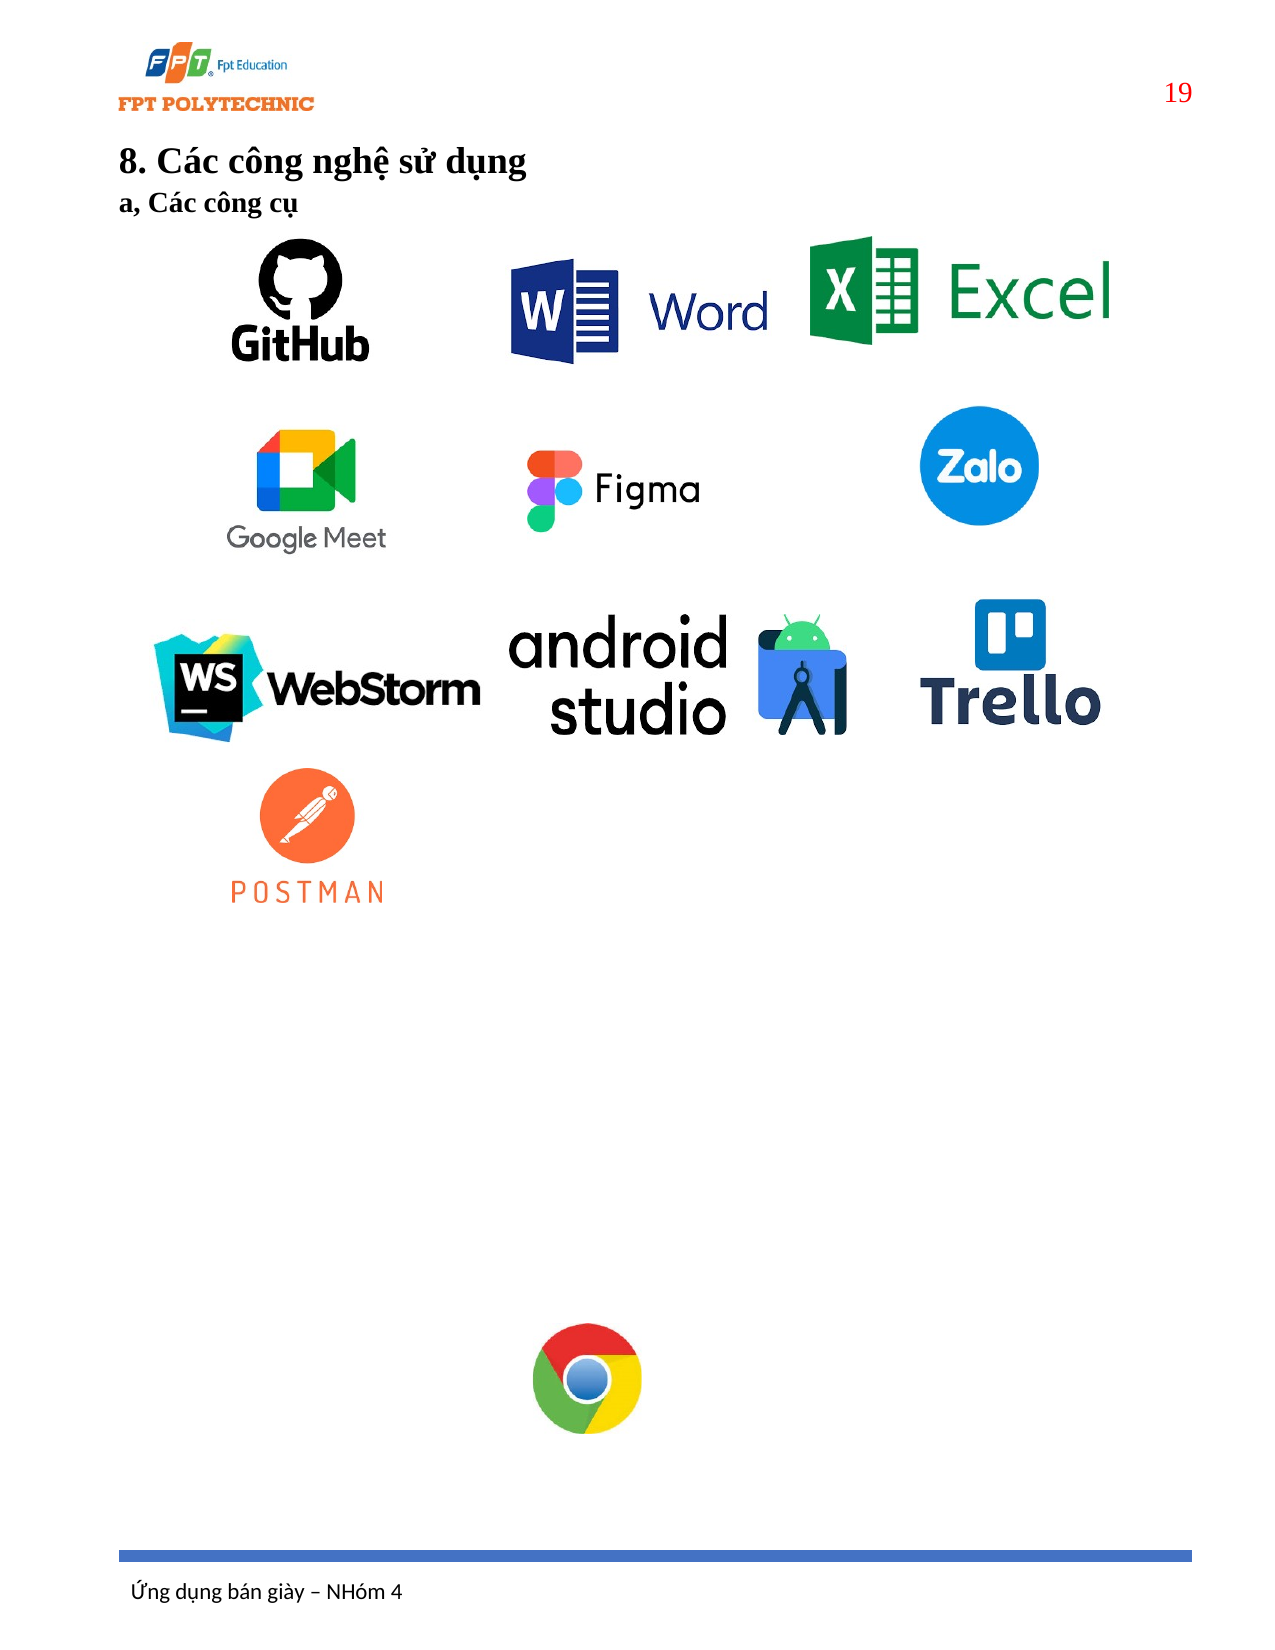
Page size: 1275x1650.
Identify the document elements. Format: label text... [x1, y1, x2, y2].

subtitle 8. Các công nghệ sử dụng [118, 139, 1186, 182]
picture [187, 236, 413, 363]
picture [199, 411, 415, 573]
picture [149, 619, 484, 756]
picture [532, 1323, 642, 1434]
subtitle a, Các công cụ [118, 185, 1192, 219]
picture [527, 405, 699, 577]
picture [810, 236, 1109, 345]
picture [918, 405, 1039, 526]
picture [894, 596, 1126, 726]
picture [118, 42, 316, 111]
picture [508, 614, 847, 735]
picture [232, 768, 382, 903]
picture [505, 236, 772, 386]
